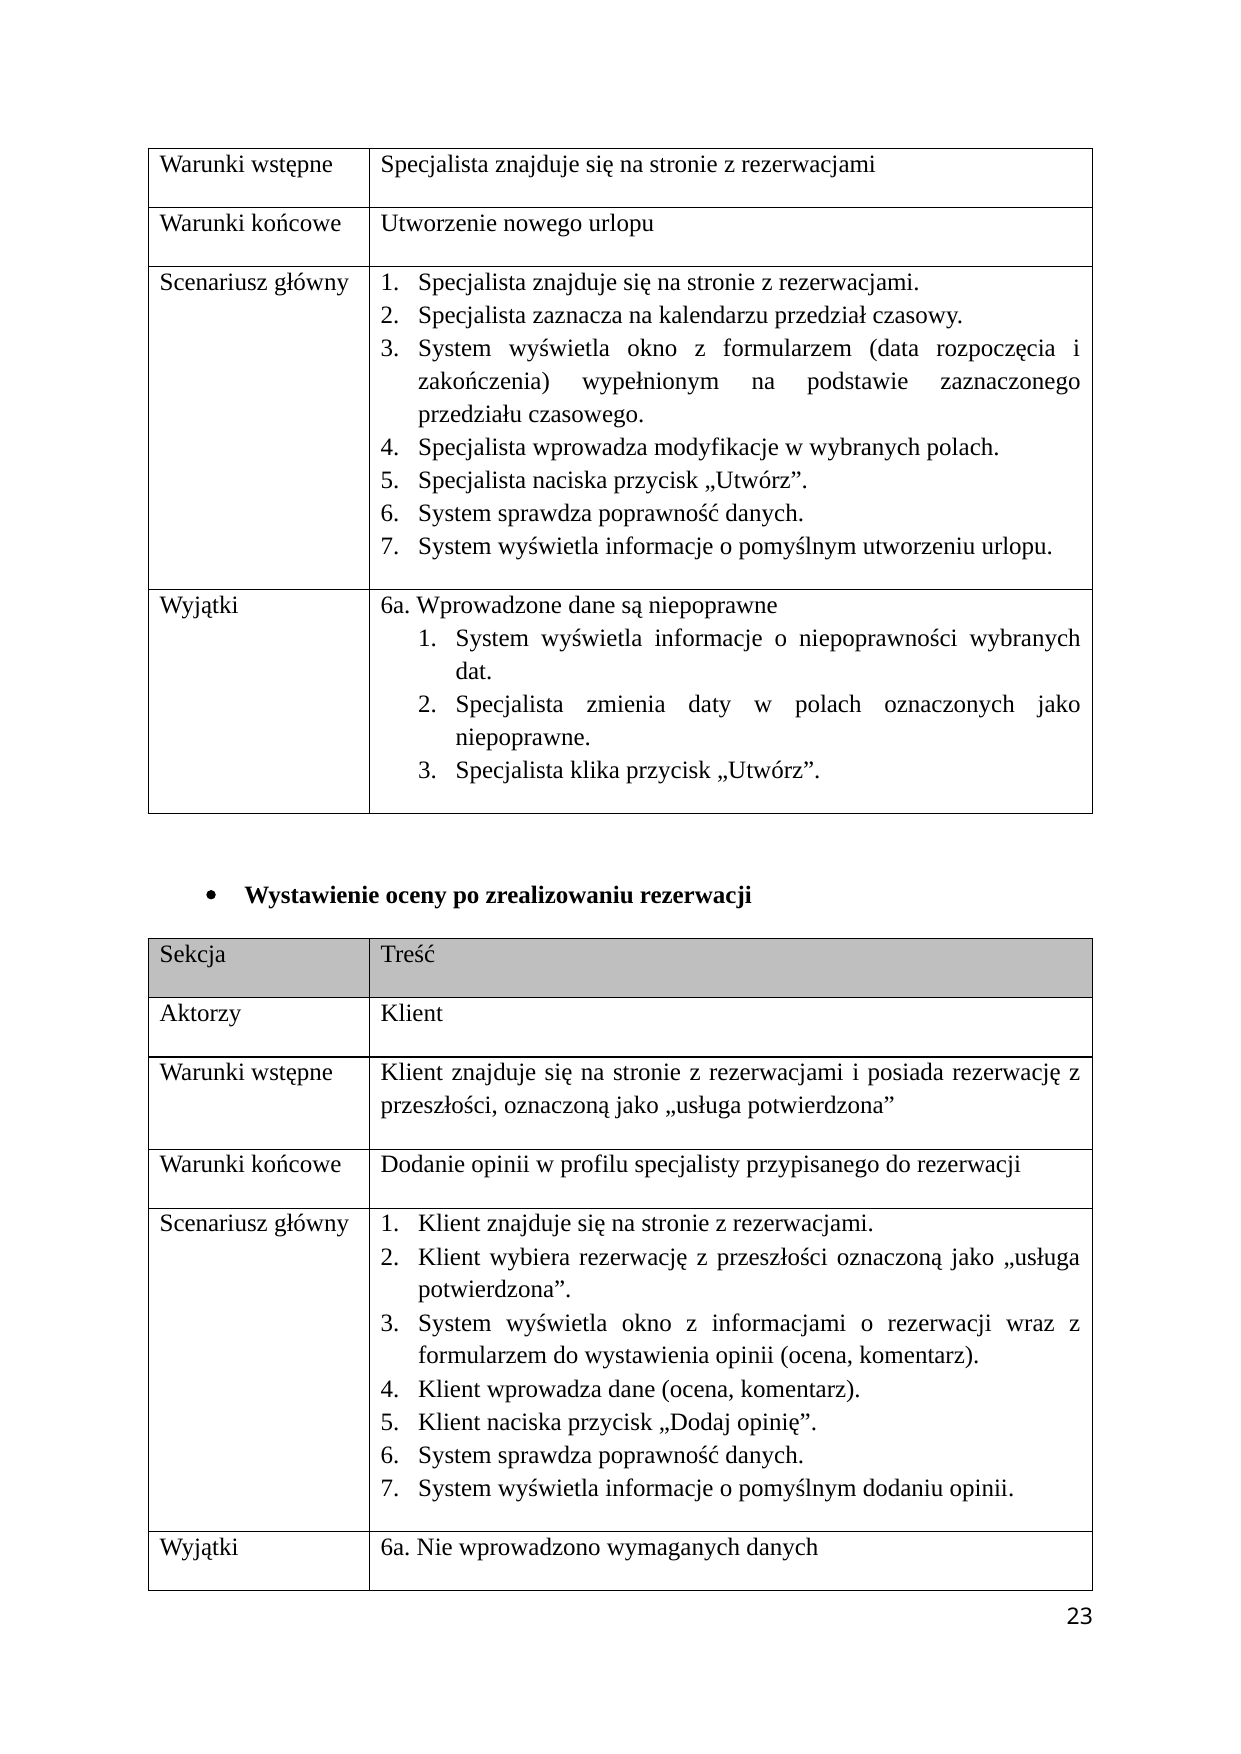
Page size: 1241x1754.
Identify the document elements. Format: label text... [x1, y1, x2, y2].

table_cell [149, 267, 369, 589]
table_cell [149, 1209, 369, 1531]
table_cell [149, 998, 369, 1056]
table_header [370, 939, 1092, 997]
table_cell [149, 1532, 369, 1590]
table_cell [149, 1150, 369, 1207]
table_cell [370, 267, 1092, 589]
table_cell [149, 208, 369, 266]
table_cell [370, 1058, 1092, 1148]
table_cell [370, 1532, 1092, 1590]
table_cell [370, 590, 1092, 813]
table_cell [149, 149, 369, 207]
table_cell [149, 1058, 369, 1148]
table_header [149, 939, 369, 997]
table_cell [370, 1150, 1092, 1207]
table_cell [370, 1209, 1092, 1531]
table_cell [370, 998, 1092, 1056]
list Wystawienie oceny po zrealizowaniu rezerwacji [207, 880, 1093, 909]
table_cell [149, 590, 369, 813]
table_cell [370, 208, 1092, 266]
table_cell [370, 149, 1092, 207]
